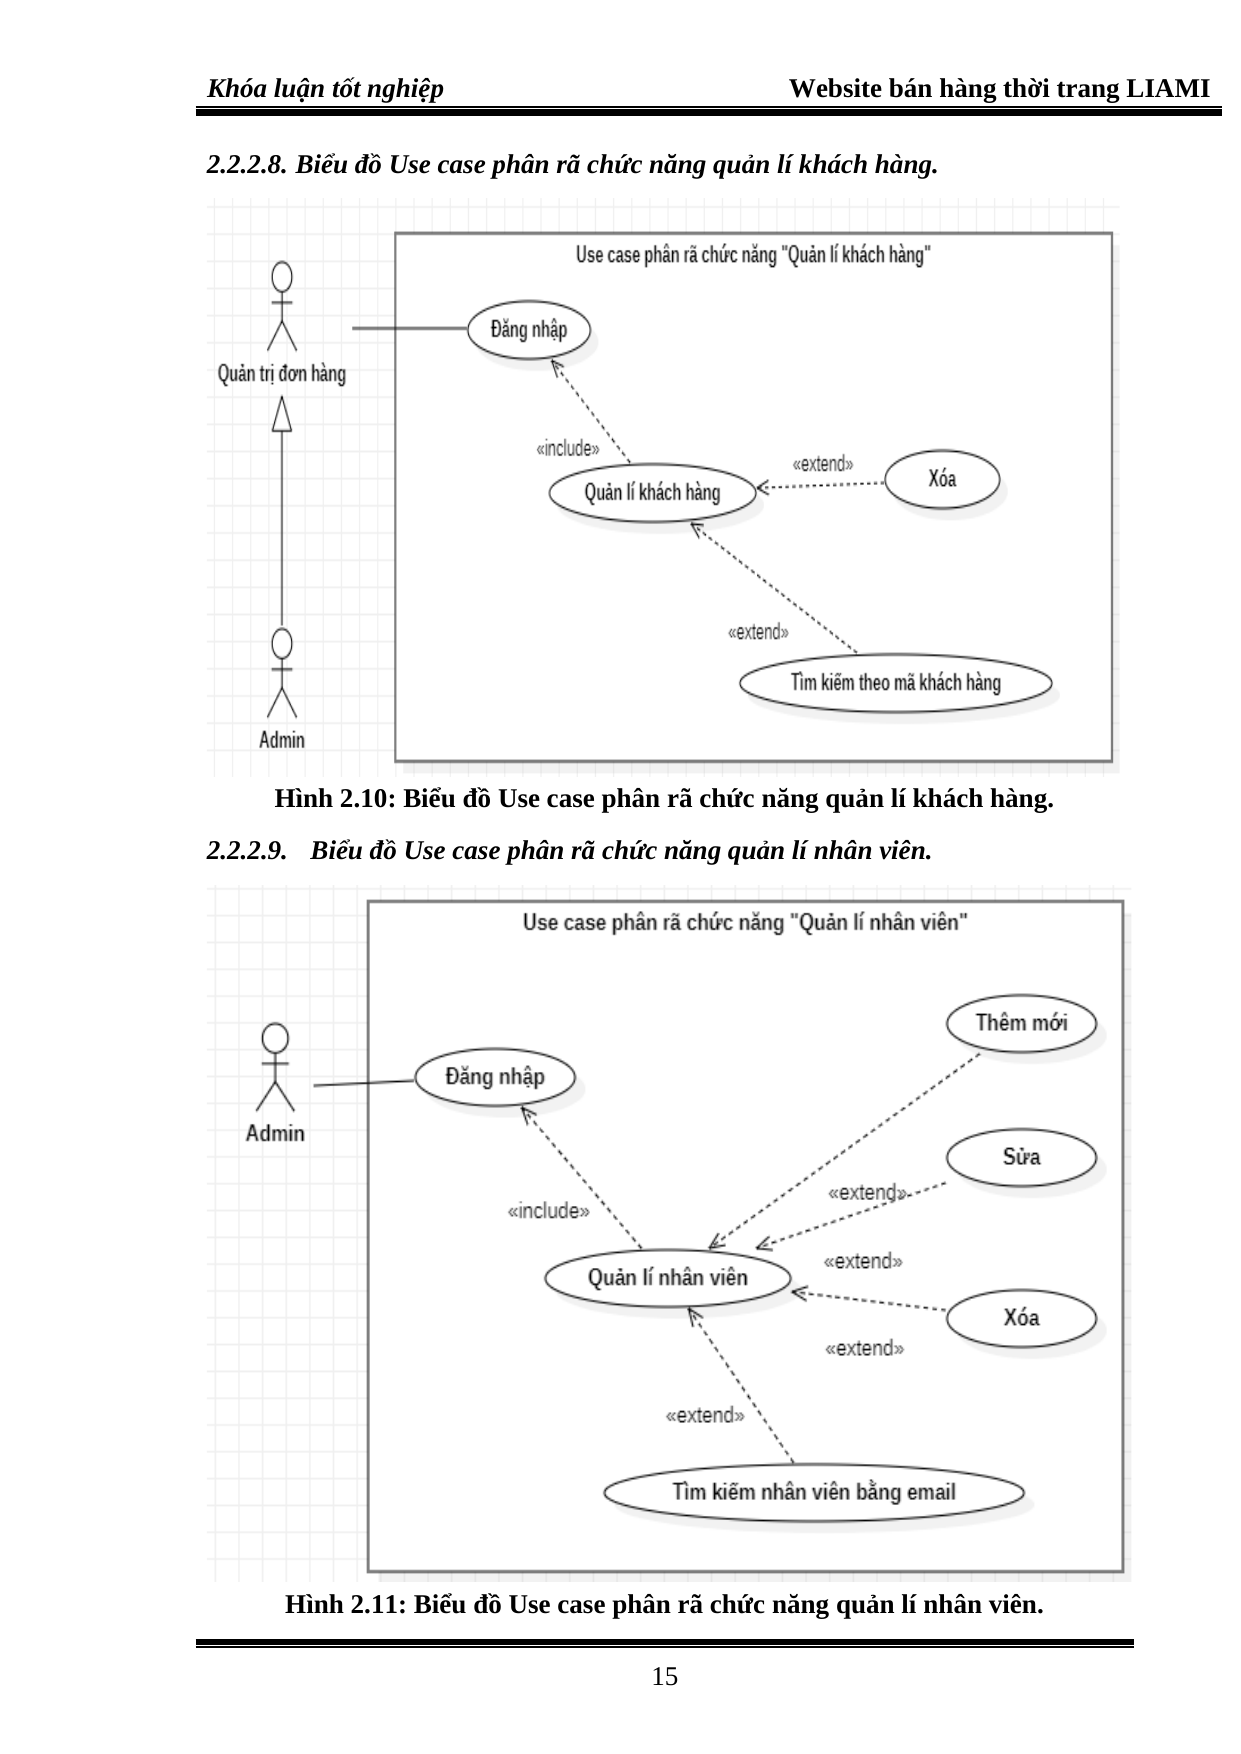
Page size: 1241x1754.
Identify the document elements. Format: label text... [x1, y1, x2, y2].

picture [206, 198, 1120, 777]
picture [206, 885, 1132, 1582]
text Hình 2.11: Biểu đồ Use case phân rã chức năng quản lí nhân viên. [207, 1588, 1122, 1619]
list Biểu đồ Use case phân rã chức năng quản lí nhân viên. [207, 834, 1122, 866]
list Biểu đồ Use case phân rã chức năng quản lí khách hàng. [207, 148, 1122, 179]
text Hình 2.10: Biểu đồ Use case phân rã chức năng quản lí khách hàng. [207, 782, 1122, 813]
